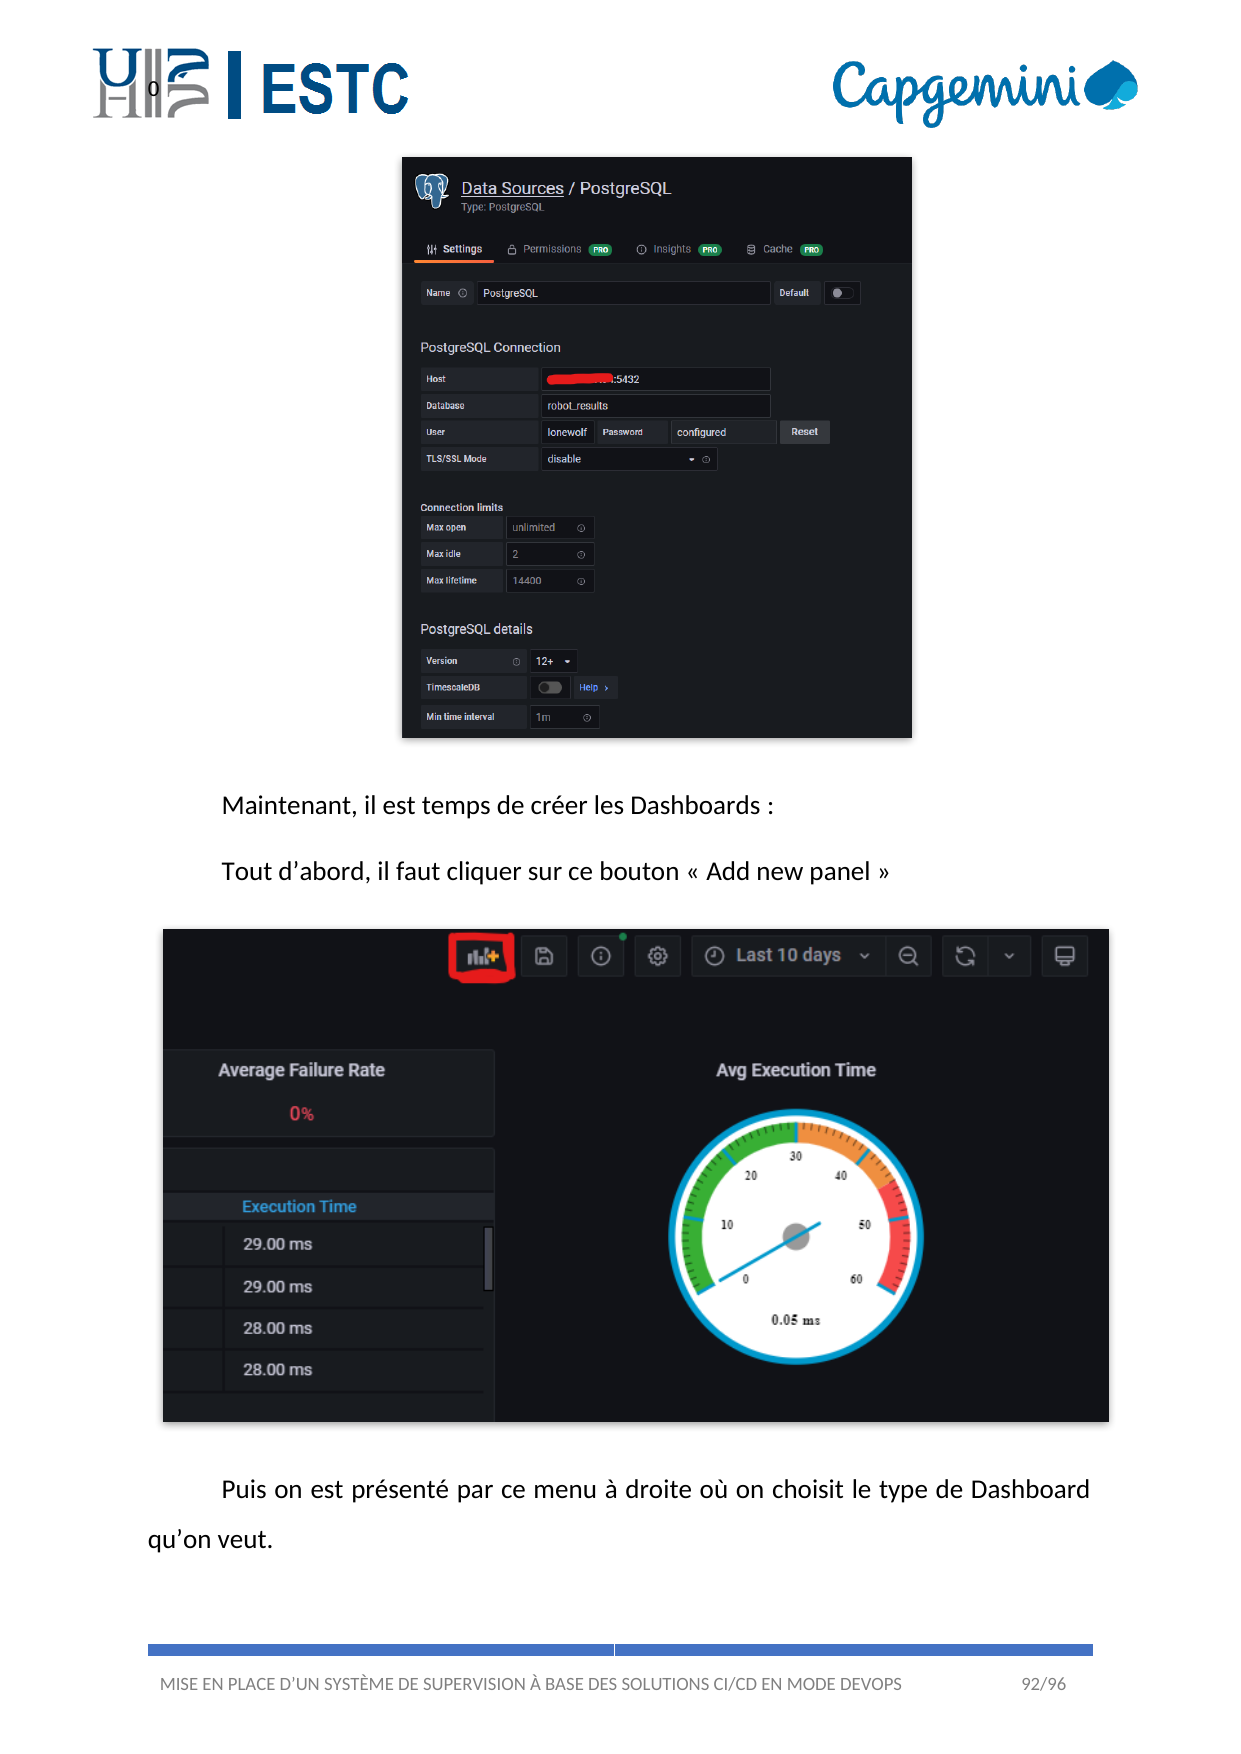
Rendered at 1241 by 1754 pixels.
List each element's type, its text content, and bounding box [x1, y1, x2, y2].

picture [163, 929, 1109, 1422]
picture [402, 157, 912, 738]
text Maintenant, il est temps de créer les Dashboards : [148, 788, 1093, 821]
text Tout d’abord, il faut cliquer sur ce bouton « Add new panel » [148, 854, 1093, 887]
picture [87, 40, 418, 136]
picture [833, 60, 1139, 128]
text Puis on est présenté par ce menu à droite où on choisit le type de Dashboard qu’on veut. [148, 1472, 1093, 1555]
